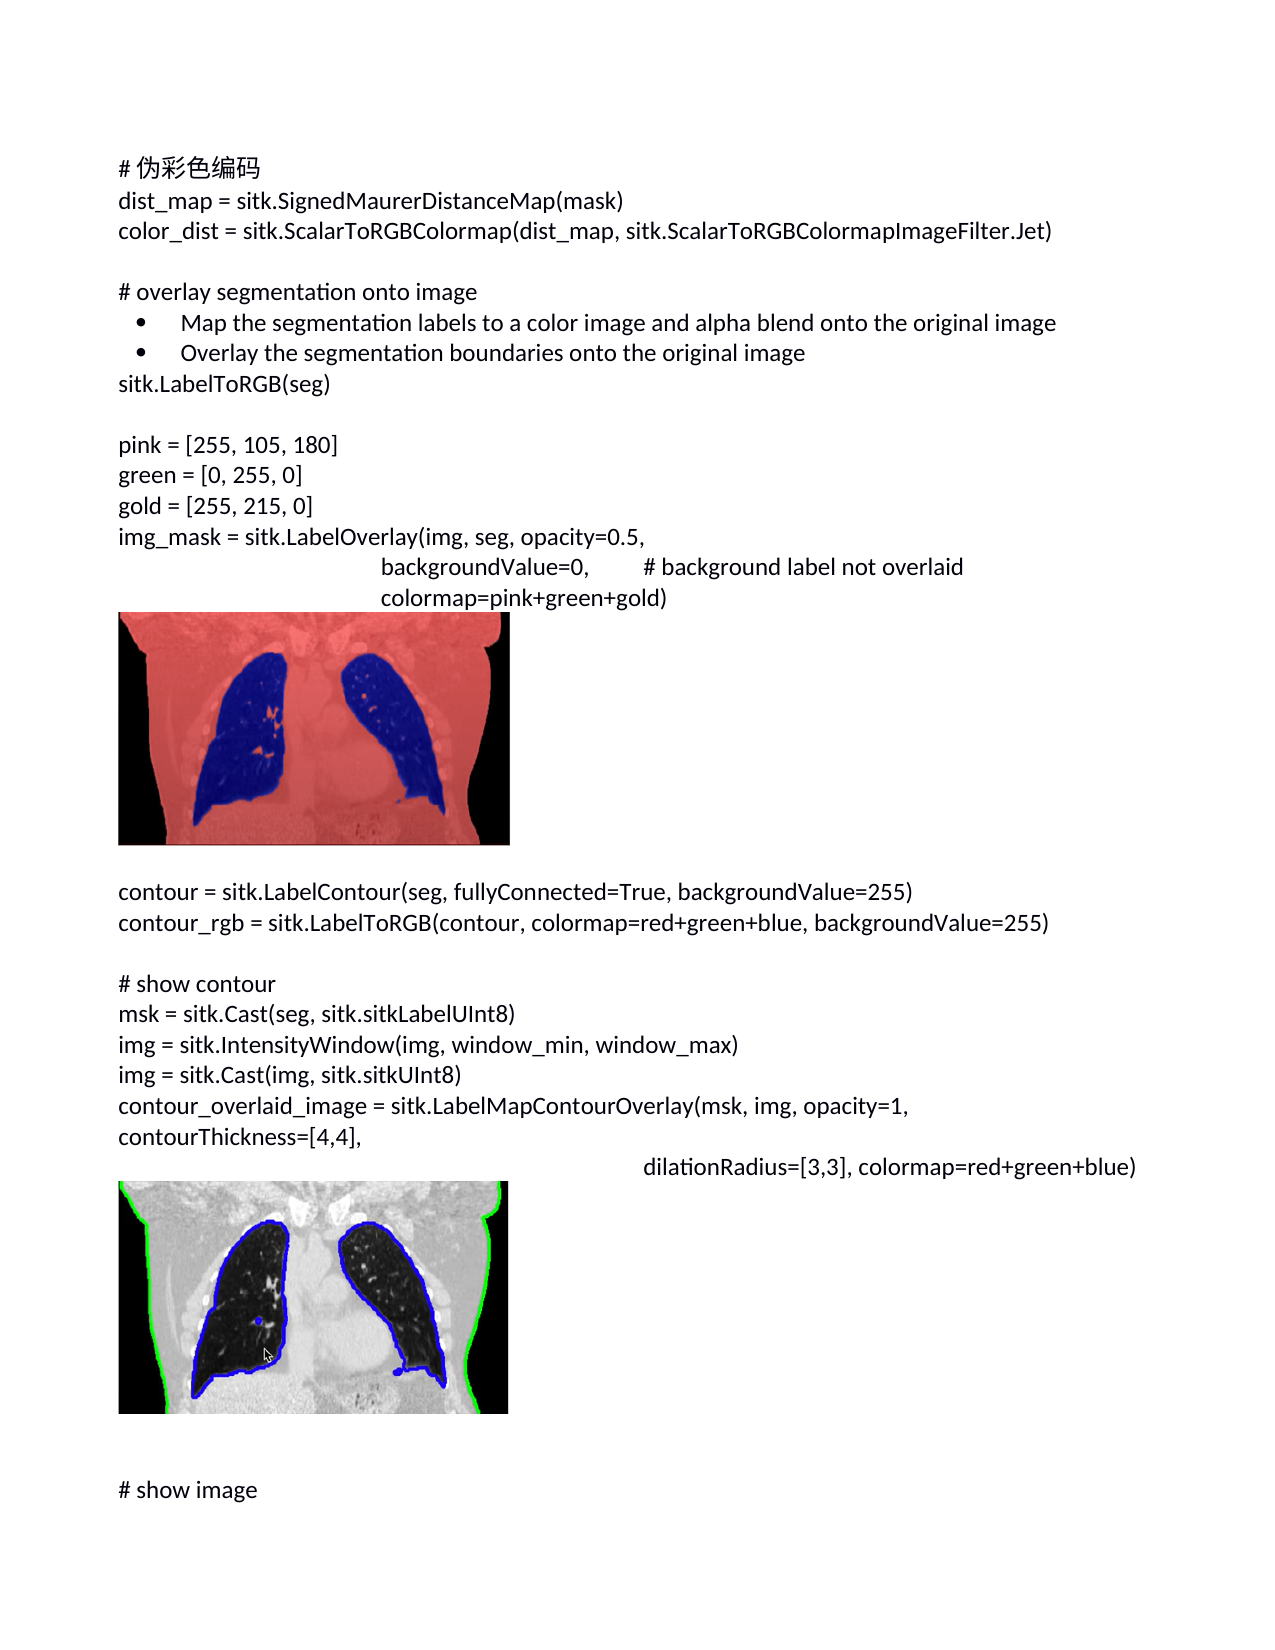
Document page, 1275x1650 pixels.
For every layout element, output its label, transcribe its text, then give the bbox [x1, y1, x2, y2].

list Map the segmentation labels to a color image and alpha blend onto the original image [137, 307, 1157, 337]
text img = sitk.Cast(img, sitk.sitkUInt8) [118, 1059, 1157, 1090]
text # 伪彩色编码 [118, 149, 1157, 185]
text contour_rgb = sitk.LabelToRGB(contour, colormap=red+green+blue, backgroundValue=255) [118, 907, 1157, 937]
text contour_overlaid_image = sitk.LabelMapContourOverlay(msk, img, opacity=1, contourThickness=[4,4], [118, 1090, 1157, 1151]
text contour = sitk.LabelContour(seg, fullyConnected=True, backgroundValue=255) [118, 876, 1157, 907]
text dist_map = sitk.SignedMaurerDistanceMap(mask) [118, 185, 1157, 215]
text # overlay segmentation onto image [118, 276, 1157, 307]
picture [118, 612, 511, 846]
text colormap=pink+green+gold) [337, 582, 1157, 612]
text msk = sitk.Cast(seg, sitk.sitkLabelUInt8) [118, 998, 1157, 1029]
text img = sitk.IntensityWindow(img, window_min, window_max) [118, 1029, 1157, 1059]
text img_mask = sitk.LabelOverlay(img, seg, opacity=0.5, [118, 521, 1157, 551]
picture [118, 1181, 509, 1414]
text # show contour [118, 968, 1157, 998]
text dilationRadius=[3,3], colormap=red+green+blue) [599, 1151, 1157, 1182]
text gold = [255, 215, 0] [118, 490, 1157, 521]
text pink = [255, 105, 180] [118, 429, 1157, 459]
text sitk.LabelToRGB(seg) [118, 368, 1157, 398]
list Overlay the segmentation boundaries onto the original image [137, 337, 1157, 368]
text green = [0, 255, 0] [118, 459, 1157, 490]
text # show image [118, 1474, 1157, 1505]
text color_dist = sitk.ScalarToRGBColormap(dist_map, sitk.ScalarToRGBColormapImageFilter.Jet) [118, 215, 1157, 246]
text backgroundValue=0, # background label not overlaid [337, 551, 1157, 582]
